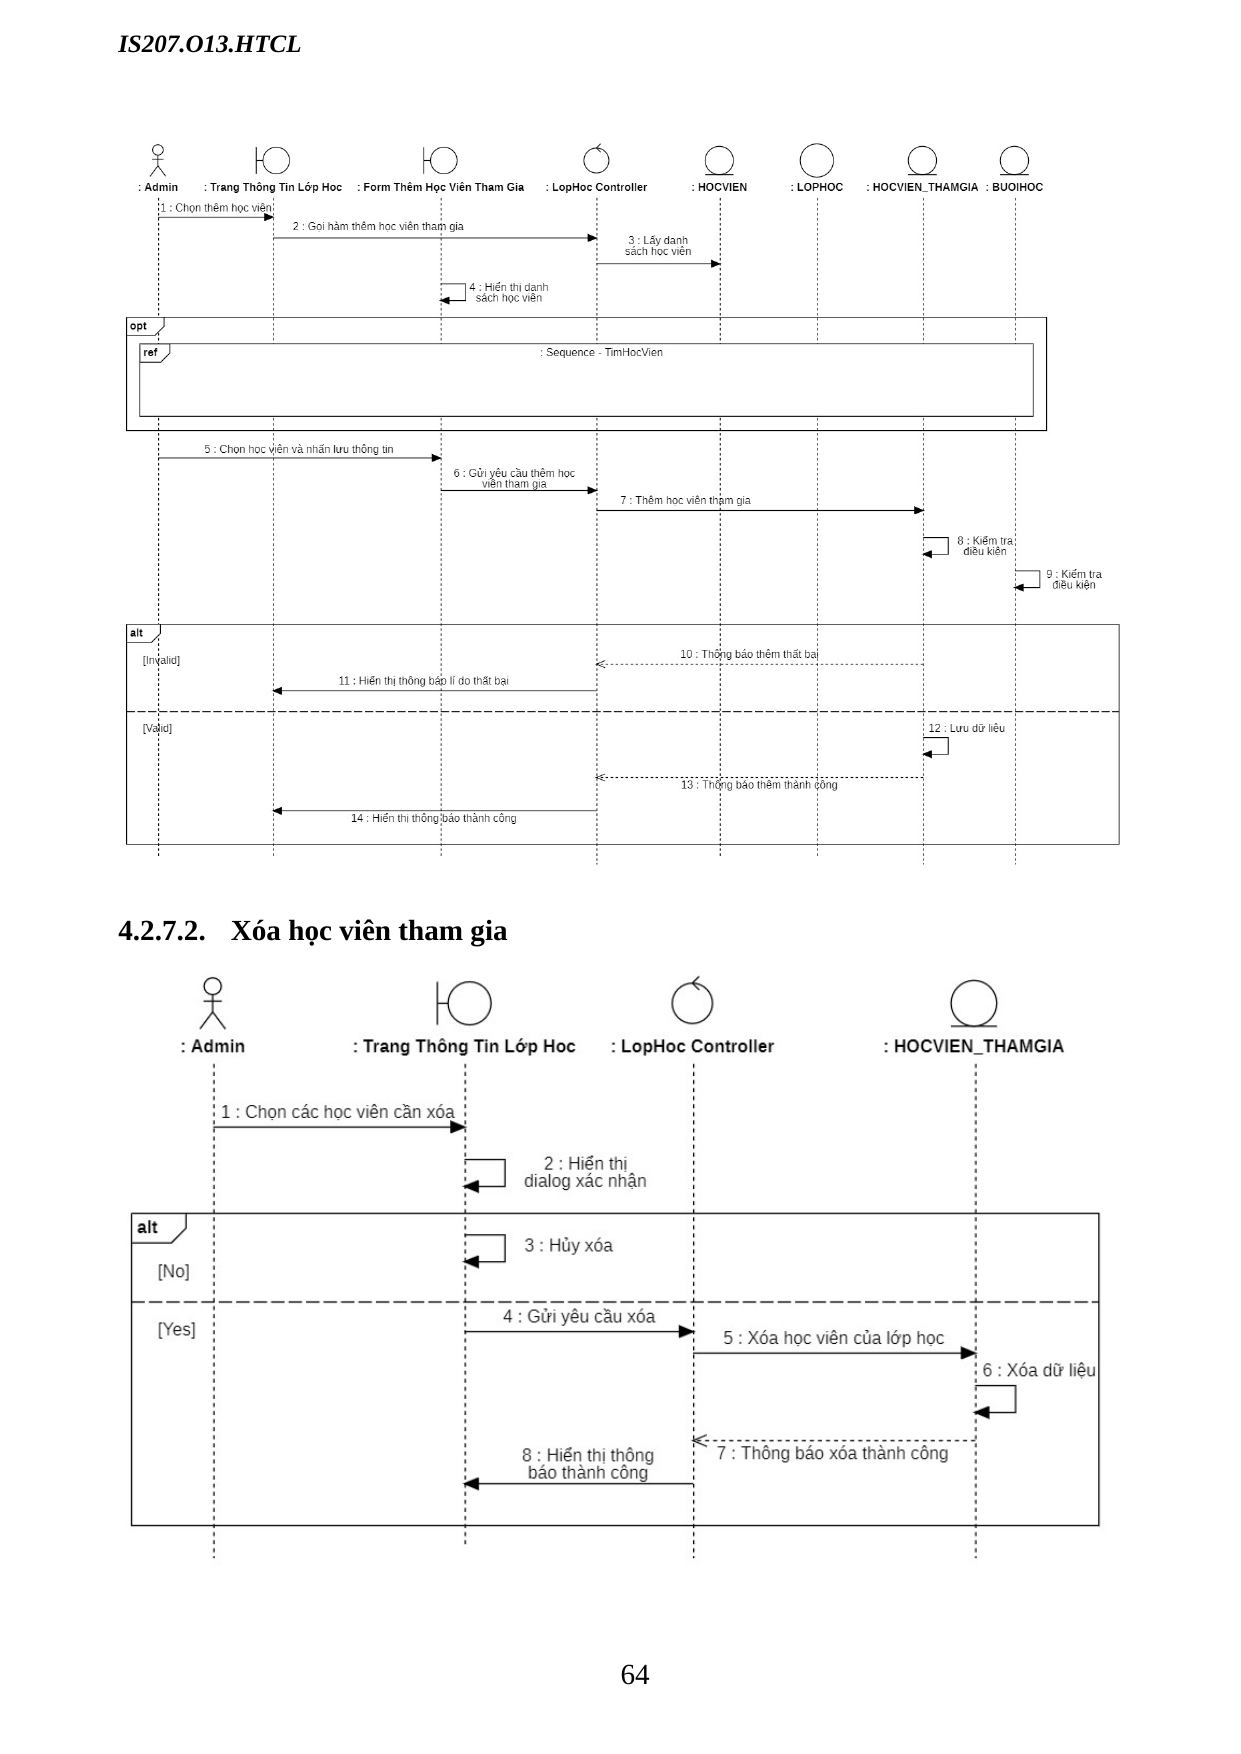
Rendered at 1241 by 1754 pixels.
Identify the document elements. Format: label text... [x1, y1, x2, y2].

subtitle Xóa học viên tham gia [118, 913, 1152, 947]
picture [118, 963, 1152, 1611]
picture [118, 135, 1152, 897]
